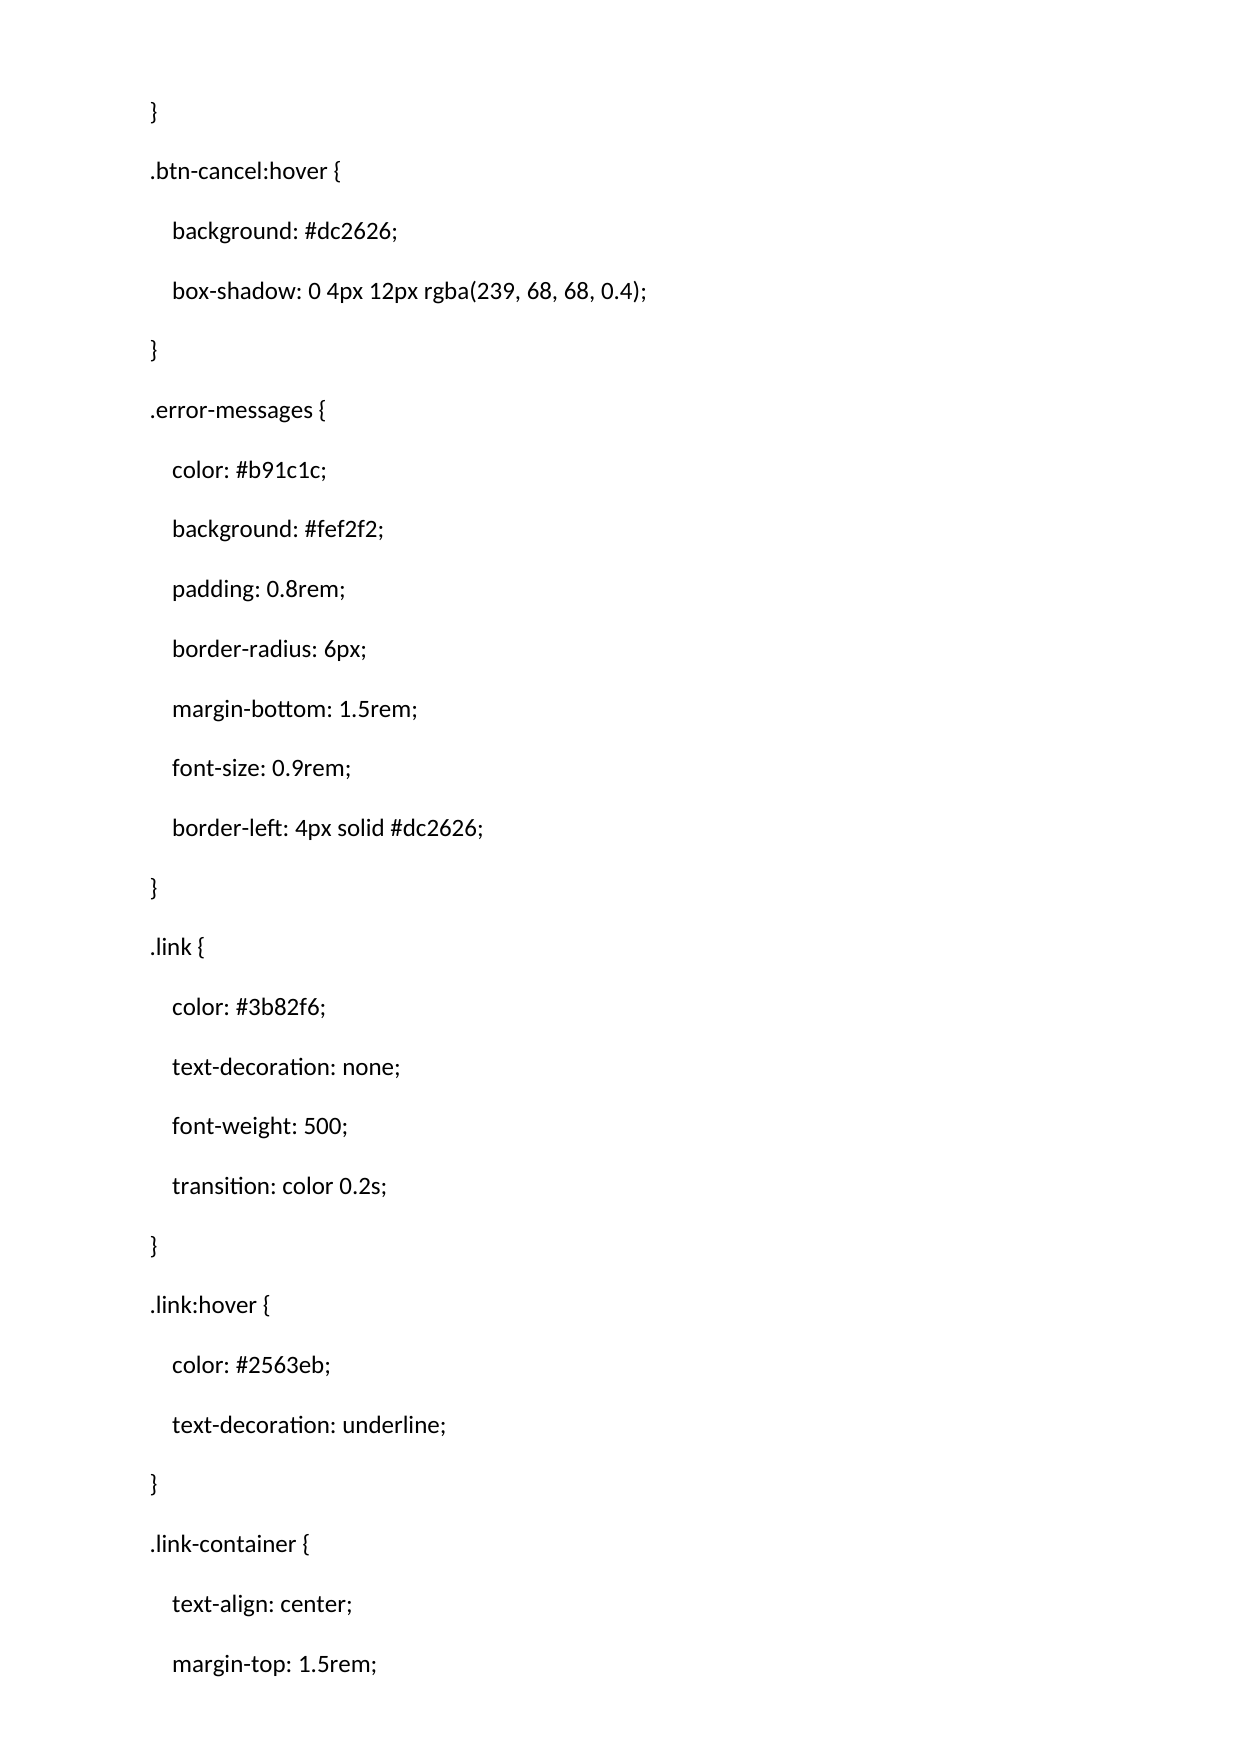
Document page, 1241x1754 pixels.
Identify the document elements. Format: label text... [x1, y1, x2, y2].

text box-shadow: 0 4px 12px rgba(239, 68, 68, 0.4); [104, 275, 1119, 305]
text background: #fef2f2; [104, 514, 1119, 544]
text .link-container { [104, 1528, 1119, 1559]
text text-decoration: underline; [104, 1409, 1119, 1439]
text text-align: center; [104, 1588, 1119, 1618]
text } [104, 1230, 1119, 1260]
text color: #2563eb; [104, 1349, 1119, 1380]
text margin-top: 1.5rem; [104, 1648, 1119, 1678]
text } [104, 334, 1119, 365]
text border-radius: 6px; [104, 633, 1119, 663]
text transition: color 0.2s; [104, 1170, 1119, 1201]
text .error-messages { [104, 394, 1119, 425]
text font-weight: 500; [104, 1111, 1119, 1141]
text .link { [104, 931, 1119, 962]
text .btn-cancel:hover { [104, 156, 1119, 186]
text text-decoration: none; [104, 1051, 1119, 1081]
text } [104, 872, 1119, 902]
text background: #dc2626; [104, 215, 1119, 246]
text .link:hover { [104, 1289, 1119, 1320]
text padding: 0.8rem; [104, 573, 1119, 604]
text margin-bottom: 1.5rem; [104, 693, 1119, 723]
text border-left: 4px solid #dc2626; [104, 812, 1119, 843]
text font-size: 0.9rem; [104, 752, 1119, 783]
text } [104, 1469, 1119, 1499]
text color: #b91c1c; [104, 454, 1119, 484]
text color: #3b82f6; [104, 991, 1119, 1022]
text } [104, 96, 1119, 126]
